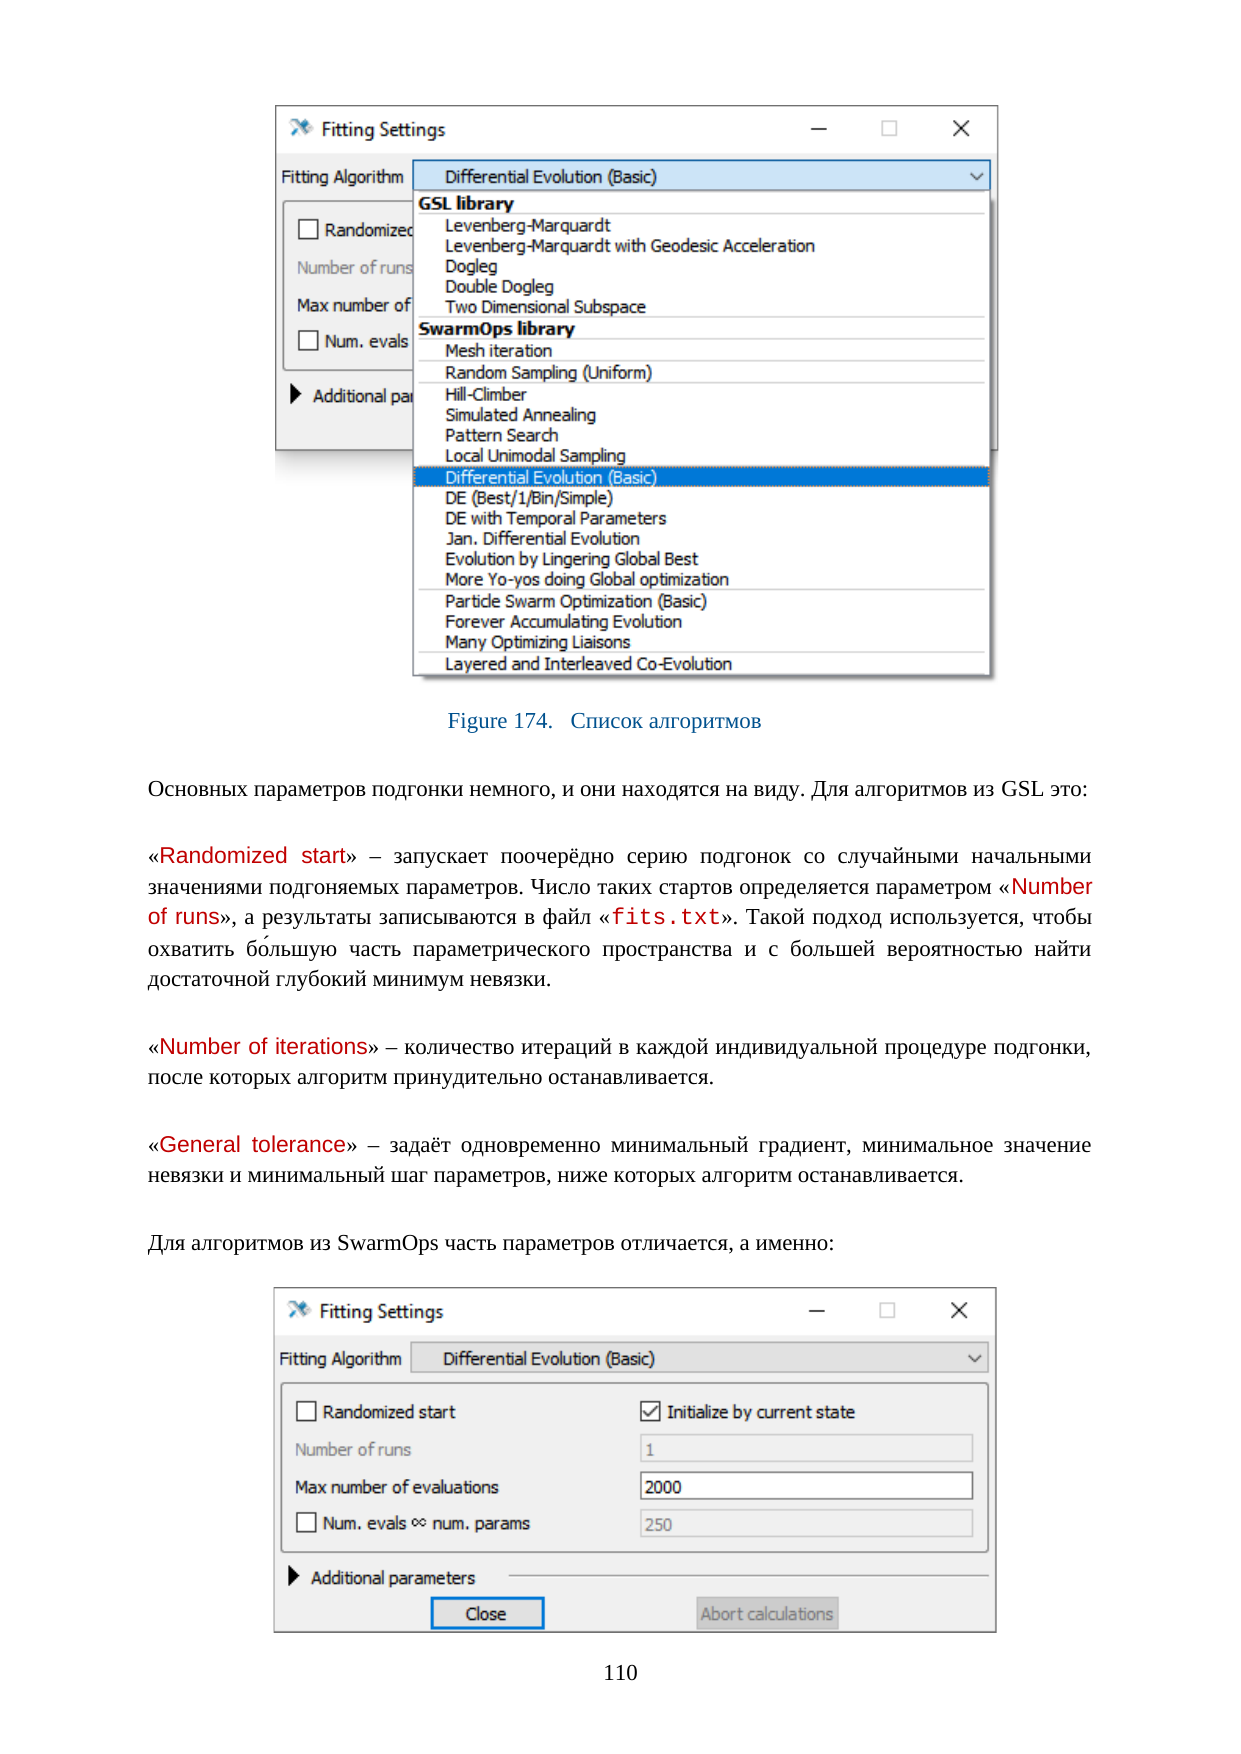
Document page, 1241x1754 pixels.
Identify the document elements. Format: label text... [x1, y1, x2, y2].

picture [273, 1287, 997, 1633]
picture [275, 105, 999, 686]
text «General tolerance» – задаёт одновременно минимальный градиент, минимальное значение невязки и минимальный шаг параметров, ниже которых алгоритм останавливается. [148, 1131, 1093, 1188]
text «Number of iterations» – количество итераций в каждой индивидуальной процедуре подгонки, после которых алгоритм принудительно останавливается. [148, 1033, 1093, 1090]
text Основных параметров подгонки немного, и они находятся на виду. Для алгоритмов из GSL это: [148, 774, 1093, 801]
text «Randomized start» – запускает поочерёдно серию подгонок со случайными начальными значениями подгоняемых параметров. Число таких стартов определяется параметром «Number of runs», а результаты записываются в файл «fits.txt». Такой подход используется, чтобы охватить бо́льшую часть параметрического пространства и с большей вероятностью найти достаточной глубокий минимум невязки. [148, 842, 1093, 992]
text Для алгоритмов из SwarmOps часть параметров отличается, а именно: [148, 1229, 1093, 1255]
